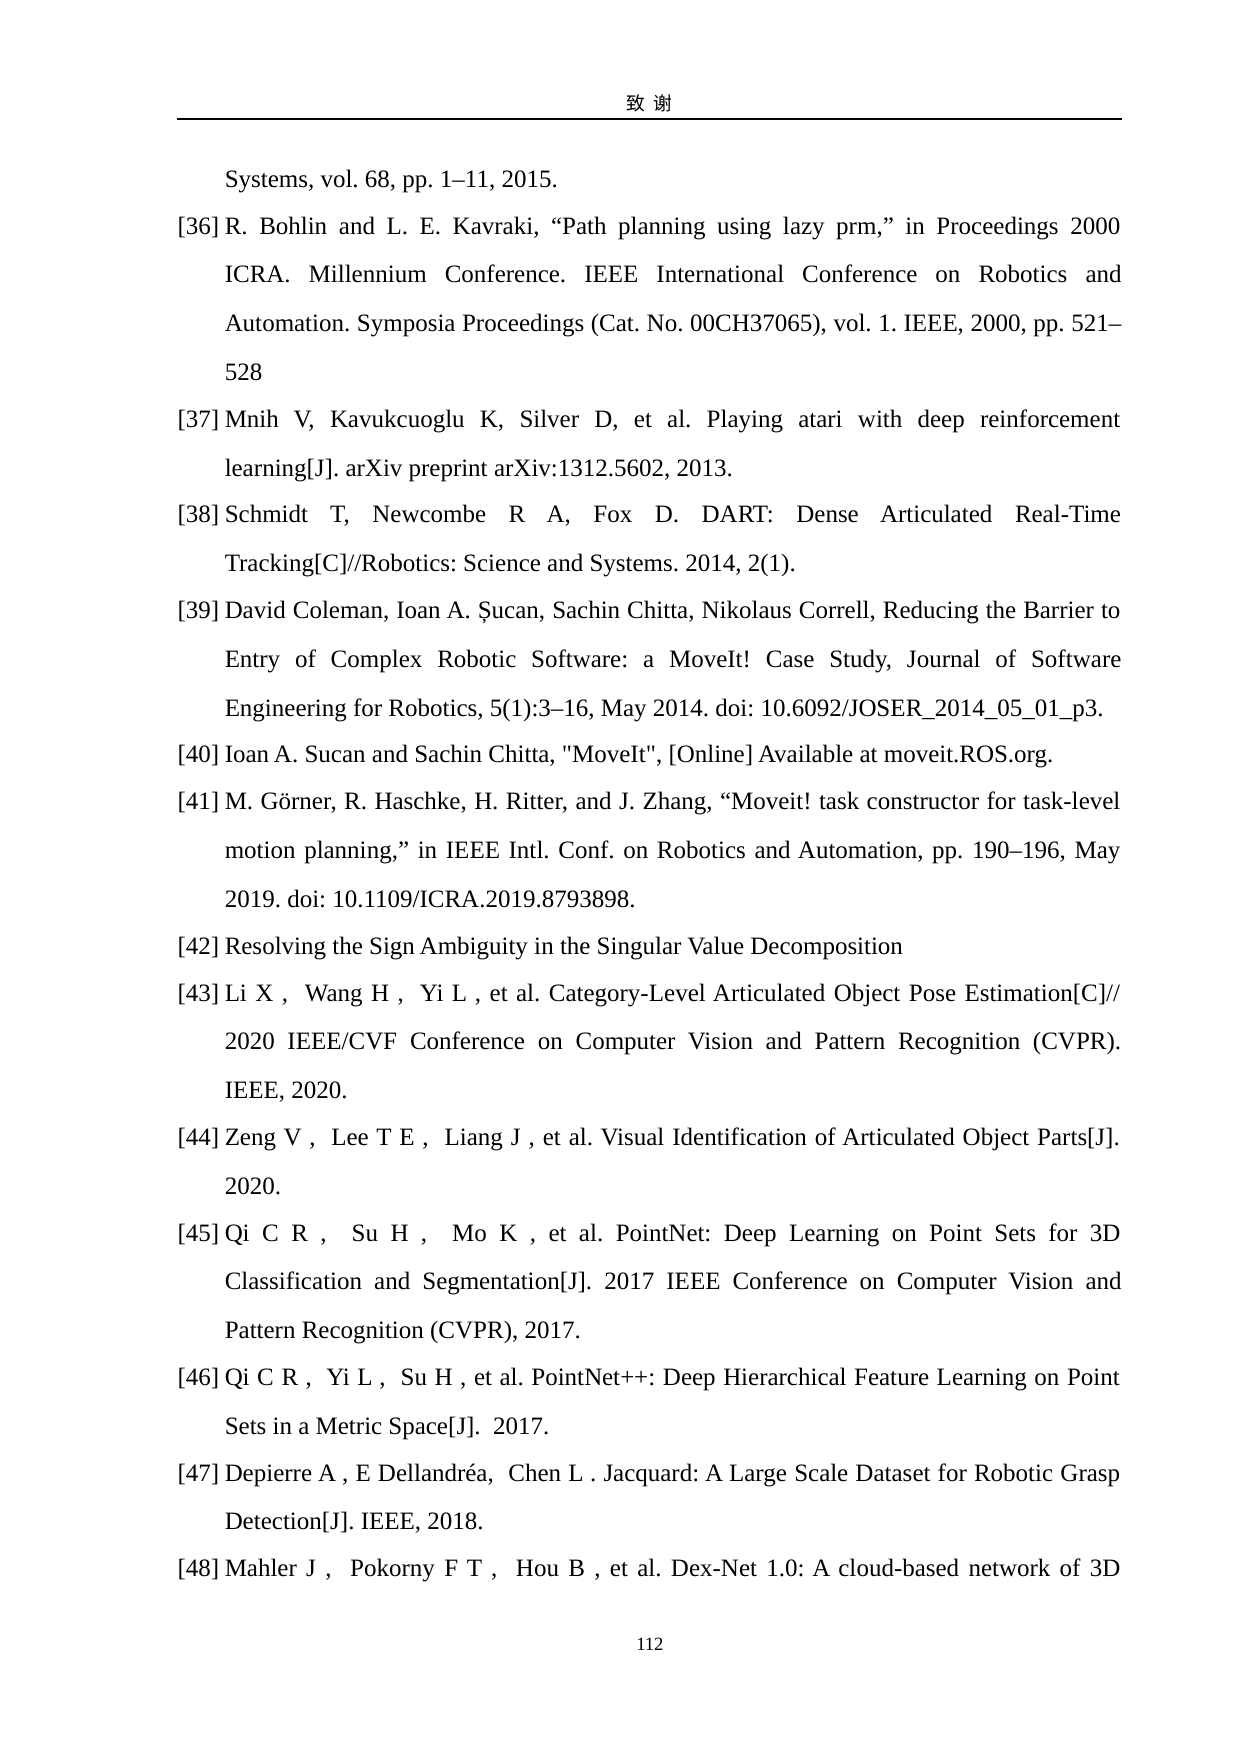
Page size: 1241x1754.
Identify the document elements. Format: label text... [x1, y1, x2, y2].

list Ioan A. Sucan and Sachin Chitta, "MoveIt", [Online] Available at moveit.ROS.org. [177, 738, 1122, 770]
list Resolving the Sign Ambiguity in the Singular Value Decomposition [177, 929, 1122, 961]
list R. Bohlin and L. E. Kavraki, “Path planning using lazy prm,” in Proceedings 2000 ICRA. Millennium Conference. IEEE International Conference on Robotics and Automation. Symposia Proceedings (Cat. No. 00CH37065), vol. 1. IEEE, 2000, pp. 521–528 [177, 209, 1122, 388]
list Qi C R , Su H , Mo K , et al. PointNet: Deep Learning on Point Sets for 3D Classification and Segmentation[J]. 2017 IEEE Conference on Computer Vision and Pattern Recognition (CVPR), 2017. [177, 1216, 1122, 1346]
list Mnih V, Kavukcuoglu K, Silver D, et al. Playing atari with deep reinforcement learning[J]. arXiv preprint arXiv:1312.5602, 2013. [177, 402, 1122, 483]
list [177, 162, 1122, 194]
list David Coleman, Ioan A. Șucan, Sachin Chitta, Nikolaus Correll, Reducing the Barrier to Entry of Complex Robotic Software: a MoveIt! Case Study, Journal of Software Engineering for Robotics, 5(1):3–16, May 2014. doi: 10.6092/JOSER_2014_05_01_p3. [177, 593, 1122, 723]
list Schmidt T, Newcombe R A, Fox D. DART: Dense Articulated Real-Time Tracking[C]//Robotics: Science and Systems. 2014, 2(1). [177, 498, 1122, 579]
list Qi C R , Yi L , Su H , et al. PointNet++: Deep Hierarchical Feature Learning on Point Sets in a Metric Space[J]. 2017. [177, 1360, 1122, 1441]
list M. Görner, R. Haschke, H. Ritter, and J. Zhang, “Moveit! task constructor for task-level motion planning,” in IEEE Intl. Conf. on Robotics and Automation, pp. 190–196, May 2019. doi: 10.1109/ICRA.2019.8793898. [177, 784, 1122, 914]
list Li X , Wang H , Yi L , et al. Category-Level Articulated Object Pose Estimation[C]// 2020 IEEE/CVF Conference on Computer Vision and Pattern Recognition (CVPR). IEEE, 2020. [177, 976, 1122, 1106]
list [177, 1551, 1122, 1584]
list Zeng V , Lee T E , Liang J , et al. Visual Identification of Articulated Object Parts[J]. 2020. [177, 1120, 1122, 1201]
list Depierre A , E Dellandréa, Chen L . Jacquard: A Large Scale Dataset for Robotic Grasp Detection[J]. IEEE, 2018. [177, 1456, 1122, 1537]
